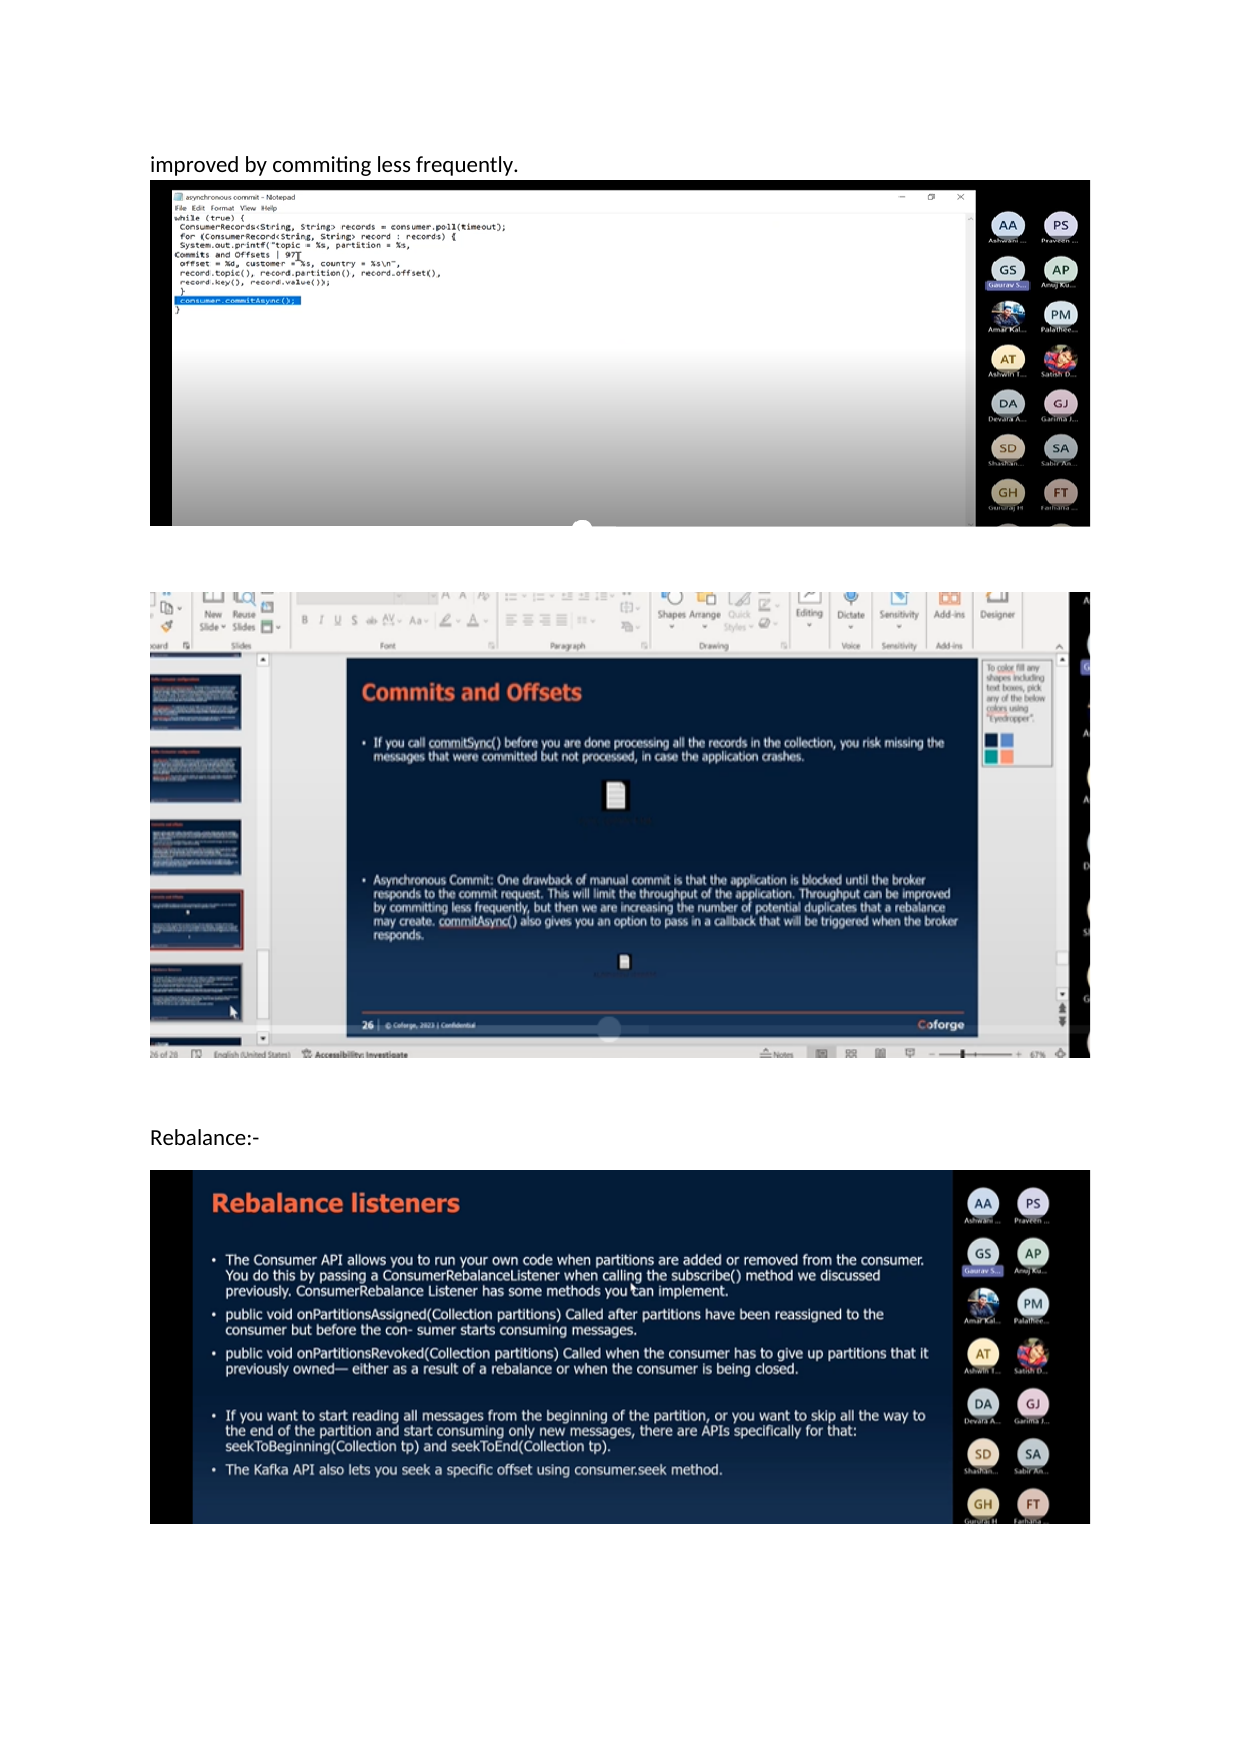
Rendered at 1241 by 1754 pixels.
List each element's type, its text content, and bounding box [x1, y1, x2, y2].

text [150, 150, 1090, 180]
text Rebalance:- [150, 1123, 1090, 1151]
picture [150, 1170, 1091, 1524]
picture [150, 180, 1091, 527]
picture [150, 592, 1091, 1058]
